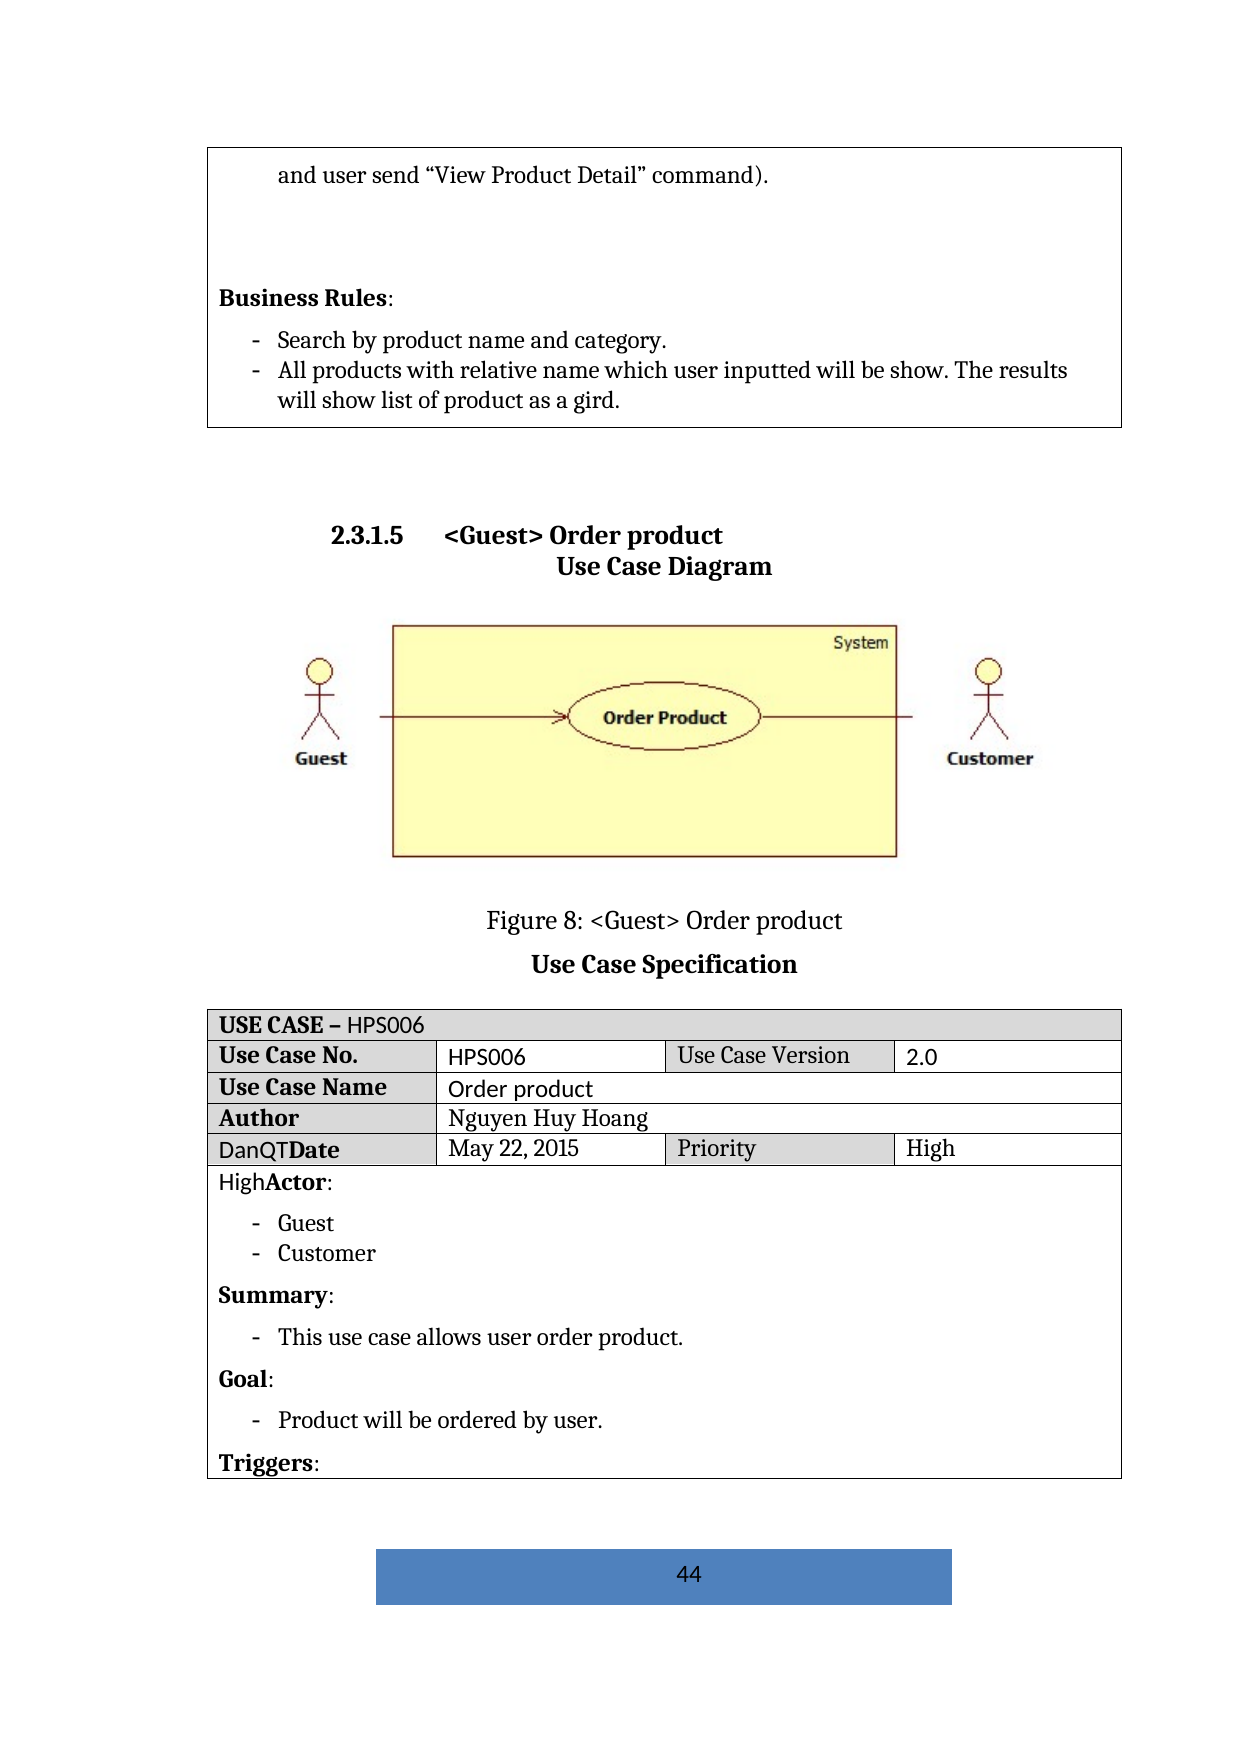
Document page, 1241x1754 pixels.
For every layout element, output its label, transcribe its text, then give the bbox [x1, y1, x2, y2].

table_cell [437, 1073, 1121, 1103]
text Use Case Diagram [207, 551, 1122, 582]
table_cell Date [208, 1134, 436, 1164]
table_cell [208, 1166, 1121, 1477]
picture [230, 595, 1099, 889]
subtitle <Guest> Order product [331, 520, 1122, 551]
table_cell Priority [666, 1134, 894, 1164]
table_cell Use Case Name [208, 1073, 436, 1103]
table_header USE CASE – [208, 1010, 1121, 1040]
text Use Case Specification [207, 949, 1122, 980]
table_cell Use Case Version [666, 1041, 894, 1072]
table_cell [208, 148, 1121, 427]
table_cell Author [208, 1104, 436, 1133]
text Figure 8: <Guest> Order product [207, 905, 1122, 936]
table_cell Use Case No. [208, 1041, 436, 1072]
